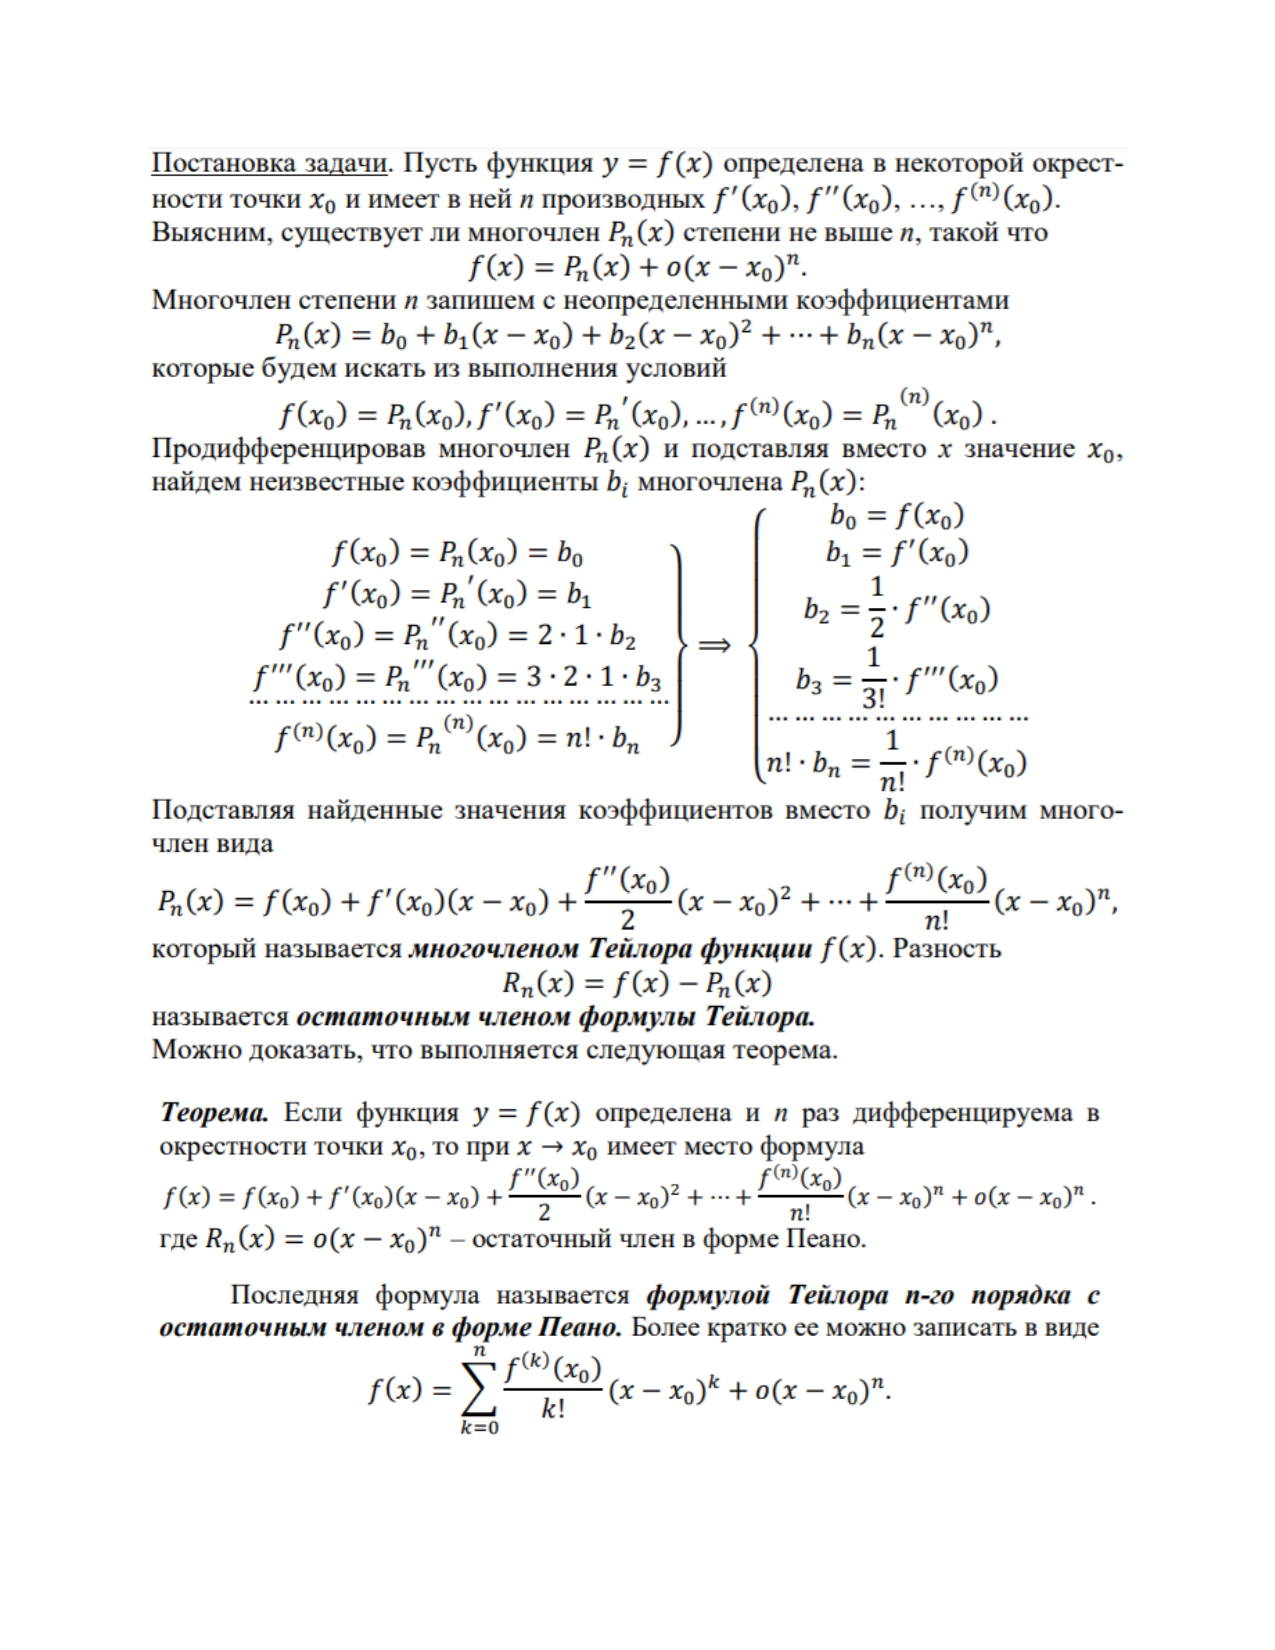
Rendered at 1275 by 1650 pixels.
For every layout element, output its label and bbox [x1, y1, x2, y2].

picture [147, 1085, 1128, 1446]
picture [147, 147, 1128, 1067]
